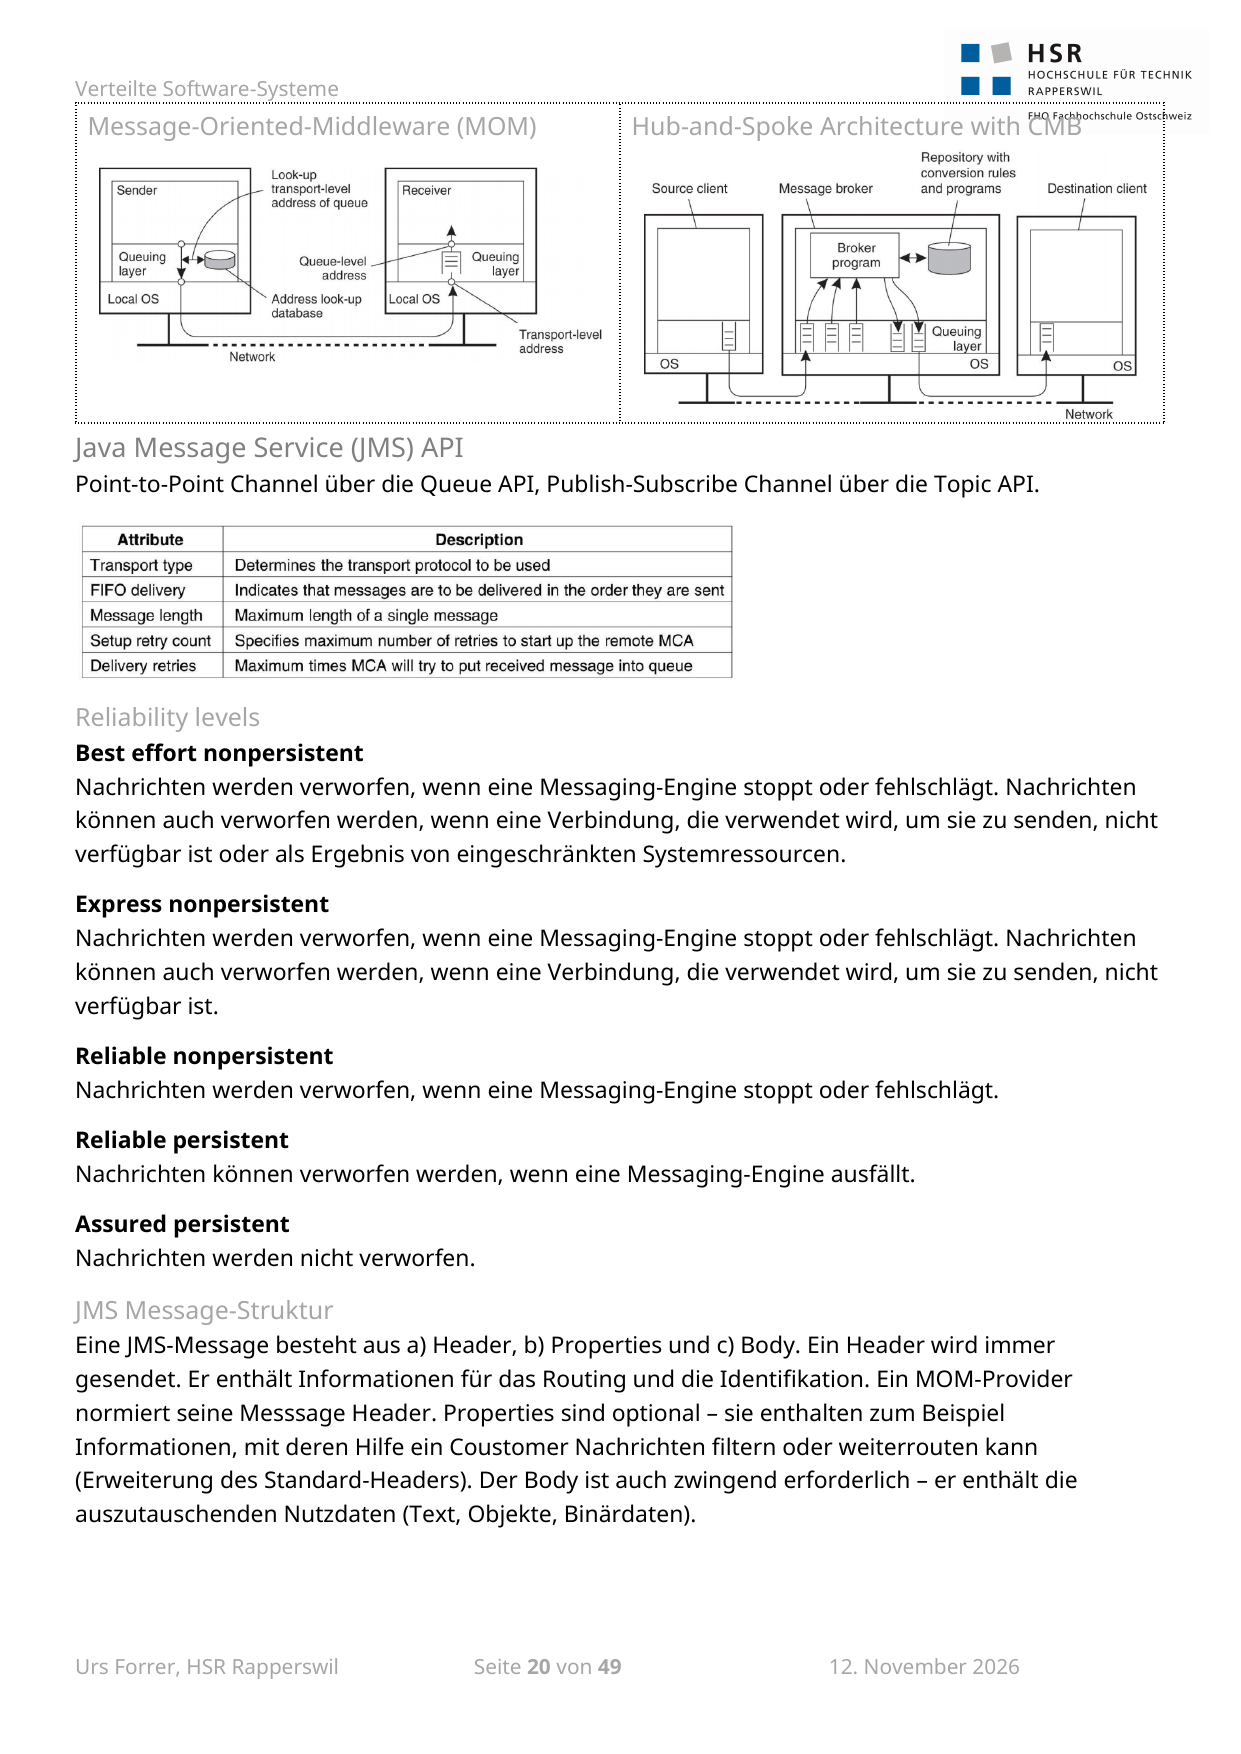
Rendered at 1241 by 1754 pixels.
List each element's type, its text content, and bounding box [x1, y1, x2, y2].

picture [87, 142, 609, 369]
subtitle Reliability levels [75, 700, 1165, 734]
subtitle JMS Message-Struktur [75, 1293, 1165, 1327]
text Assured persistent Nachrichten werden nicht verworfen. [75, 1208, 1165, 1273]
table_header Hub-and-Spoke Architecture with CMB [620, 102, 1164, 422]
subtitle Java Message Service (JMS) API [75, 428, 1165, 465]
text Reliable persistent Nachrichten können verworfen werden, wenn eine Messaging-Engine ausfällt. [75, 1124, 1165, 1189]
table_header Message-Oriented-Middleware (MOM) [76, 102, 620, 422]
text Point-to-Point Channel über die Queue API, Publish-Subscribe Channel über die Topic API. [75, 468, 1165, 499]
text Express nonpersistent Nachrichten werden verworfen, wenn eine Messaging-Engine stoppt oder fehlschlägt. Nachrichten können auch verworfen werden, wenn eine Verbindung, die verwendet wird, um sie zu senden, nicht verfügbar ist. [75, 888, 1165, 1021]
picture [631, 142, 1153, 422]
text Reliable nonpersistent Nachrichten werden verworfen, wenn eine Messaging-Engine stoppt oder fehlschlägt. [75, 1040, 1165, 1105]
text Eine JMS-Message besteht aus a) Header, b) Properties und c) Body. Ein Header wird immer gesendet. Er enthält Informationen für das Routing und die Identifikation. Ein MOM-Provider normiert seine Messsage Header. Properties sind optional – sie enthalten zum Beispiel Informationen, mit deren Hilfe ein Coustomer Nachrichten filtern oder weiterrouten kann (Erweiterung des Standard-Headers). Der Body ist auch zwingend erforderlich – er enthält die auszutauschenden Nutzdaten (Text, Objekte, Binärdaten). [75, 1329, 1165, 1529]
picture [943, 29, 1210, 134]
text Best effort nonpersistent Nachrichten werden verworfen, wenn eine Messaging-Engine stoppt oder fehlschlägt. Nachrichten können auch verworfen werden, wenn eine Verbindung, die verwendet wird, um sie zu senden, nicht verfügbar ist oder als Ergebnis von eingeschränkten Systemressourcen. [75, 737, 1165, 869]
picture [75, 518, 741, 681]
